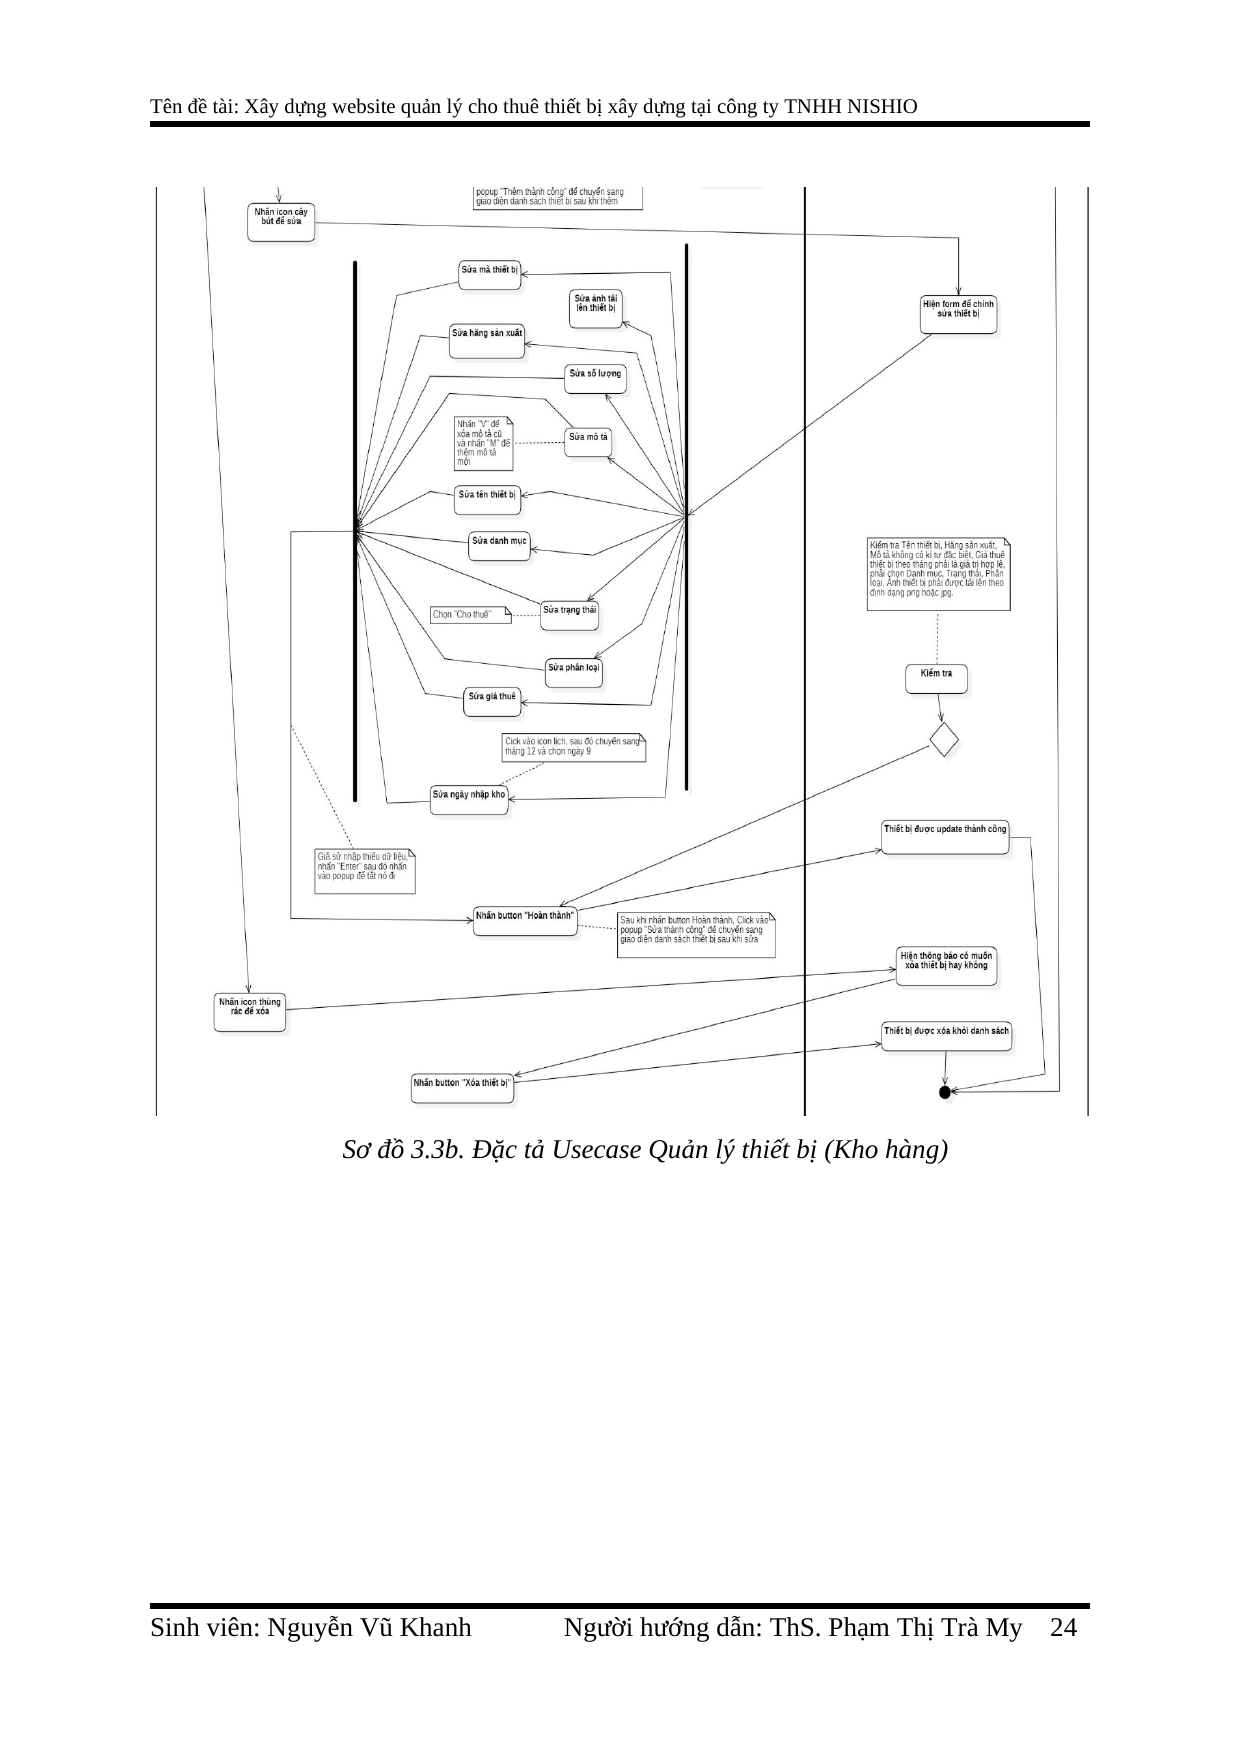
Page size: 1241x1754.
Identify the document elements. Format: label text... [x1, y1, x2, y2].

picture [150, 187, 1091, 1116]
subtitle Sơ đồ 3.3b. Đặc tả Usecase Quản lý thiết bị (Kho hàng) [203, 1133, 1090, 1164]
